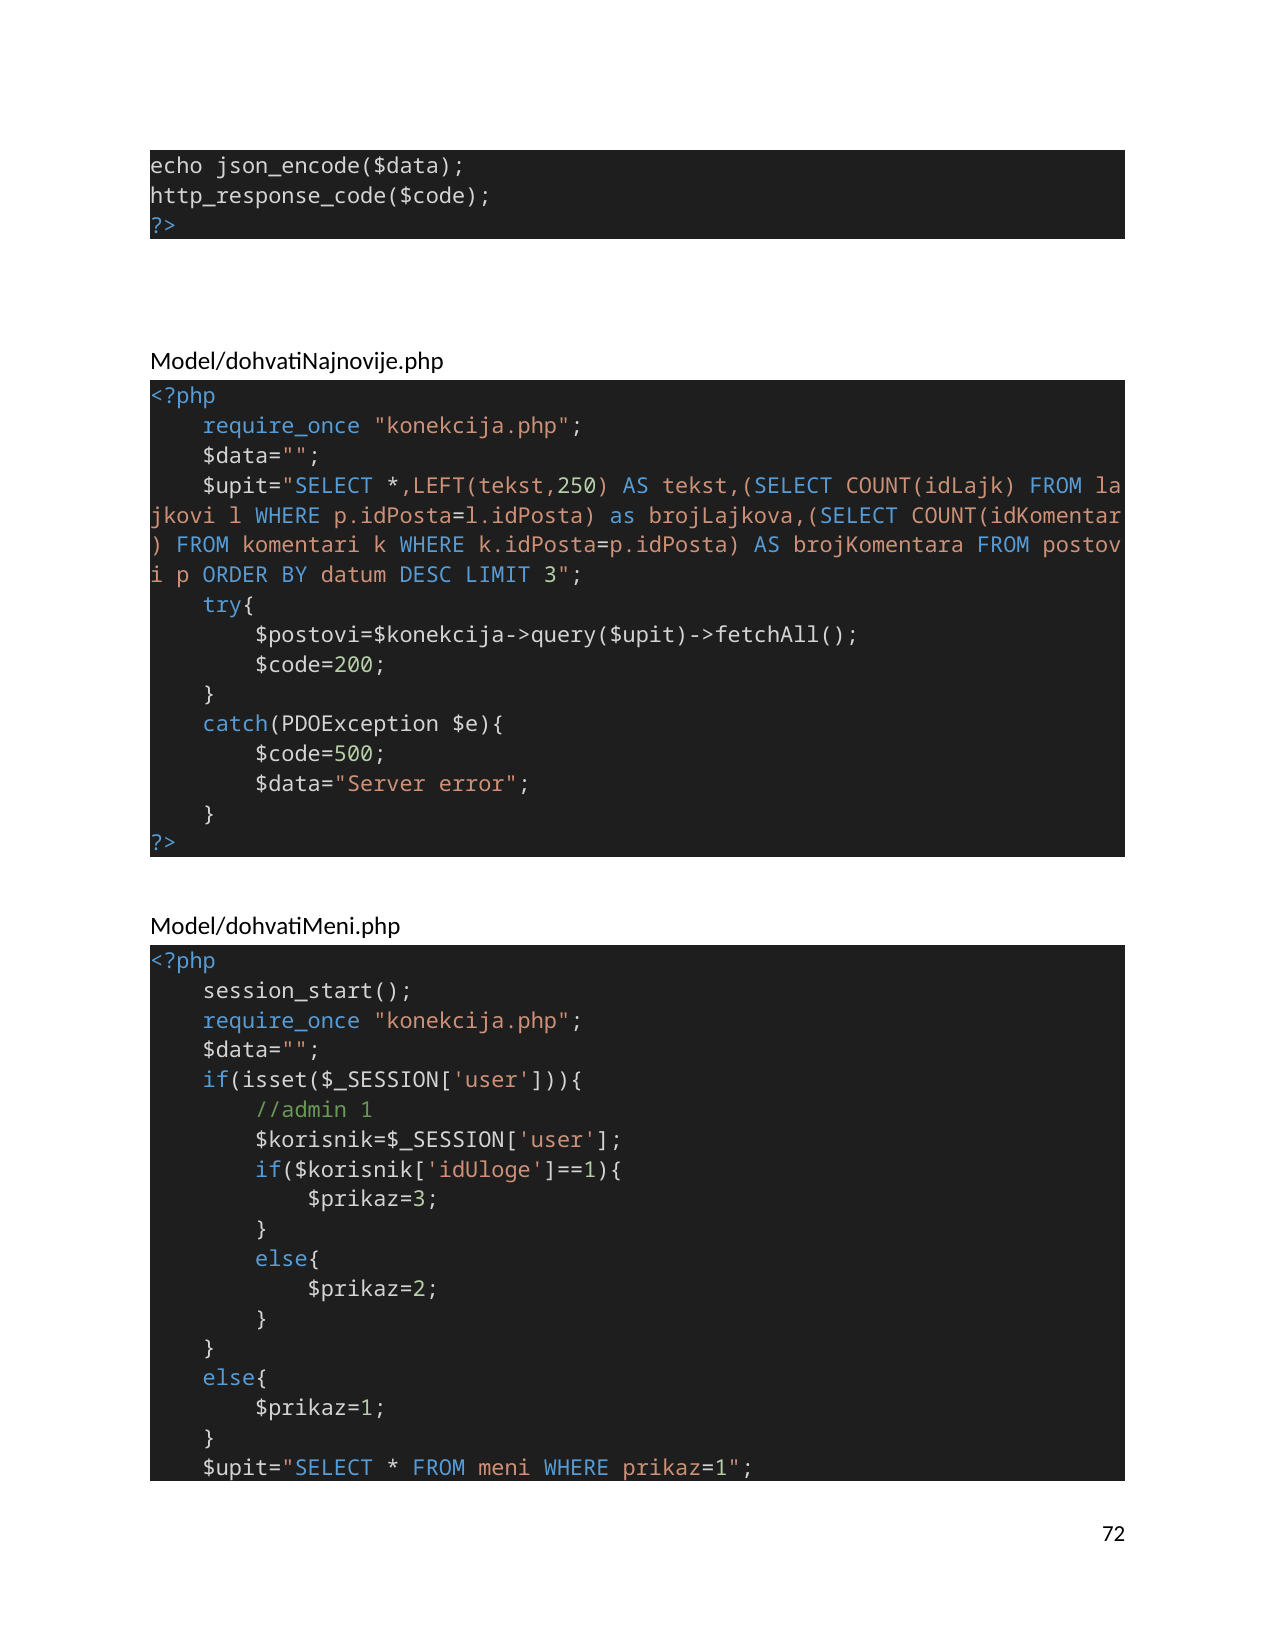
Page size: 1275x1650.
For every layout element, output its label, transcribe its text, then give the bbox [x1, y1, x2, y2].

text $data=""; [150, 440, 1125, 470]
text <?php [150, 945, 1125, 975]
text //admin 1 [150, 1094, 1125, 1124]
text $data="Server error"; [150, 768, 1125, 797]
text $code=200; [150, 648, 1125, 678]
text if(isset($_SESSION['user'])){ [150, 1064, 1125, 1094]
text $code=500; [150, 738, 1125, 768]
text http_response_code($code); [150, 180, 1125, 209]
text } [150, 1303, 1125, 1332]
text } [150, 1422, 1125, 1452]
text if($korisnik['idUloge']==1){ [150, 1154, 1125, 1183]
text session_start(); [150, 975, 1125, 1005]
text $postovi=$konekcija->query($upit)->fetchAll(); [150, 619, 1125, 648]
text else{ [150, 1243, 1125, 1273]
text $korisnik=$_SESSION['user']; [150, 1124, 1125, 1154]
text require_once "konekcija.php"; [150, 410, 1125, 440]
text $data=""; [150, 1034, 1125, 1064]
text try{ [150, 589, 1125, 619]
text echo json_encode($data); [150, 150, 1125, 180]
text $prikaz=1; [150, 1392, 1125, 1422]
text <?php [150, 380, 1125, 410]
subtitle Model/dohvatiMeni.php [150, 910, 1125, 941]
text require_once "konekcija.php"; [150, 1005, 1125, 1034]
text $upit="SELECT *,LEFT(tekst,250) AS tekst,(SELECT COUNT(idLajk) FROM lajkovi l WHERE p.idPosta=l.idPosta) as brojLajkova,(SELECT COUNT(idKomentar) FROM komentari k WHERE k.idPosta=p.idPosta) AS brojKomentara FROM postovi p ORDER BY datum DESC LIMIT 3"; [150, 470, 1125, 589]
text $upit="SELECT * FROM meni WHERE prikaz=1"; [150, 1452, 1125, 1481]
text $prikaz=3; [150, 1183, 1125, 1213]
text else{ [150, 1362, 1125, 1392]
subtitle Model/dohvatiNajnovije.php [150, 345, 1125, 376]
text } [150, 797, 1125, 827]
text $prikaz=2; [150, 1273, 1125, 1303]
text } [150, 678, 1125, 708]
text } [150, 1332, 1125, 1362]
text } [150, 1213, 1125, 1243]
text ?> [150, 209, 1125, 239]
text catch(PDOException $e){ [150, 708, 1125, 738]
text ?> [150, 827, 1125, 857]
